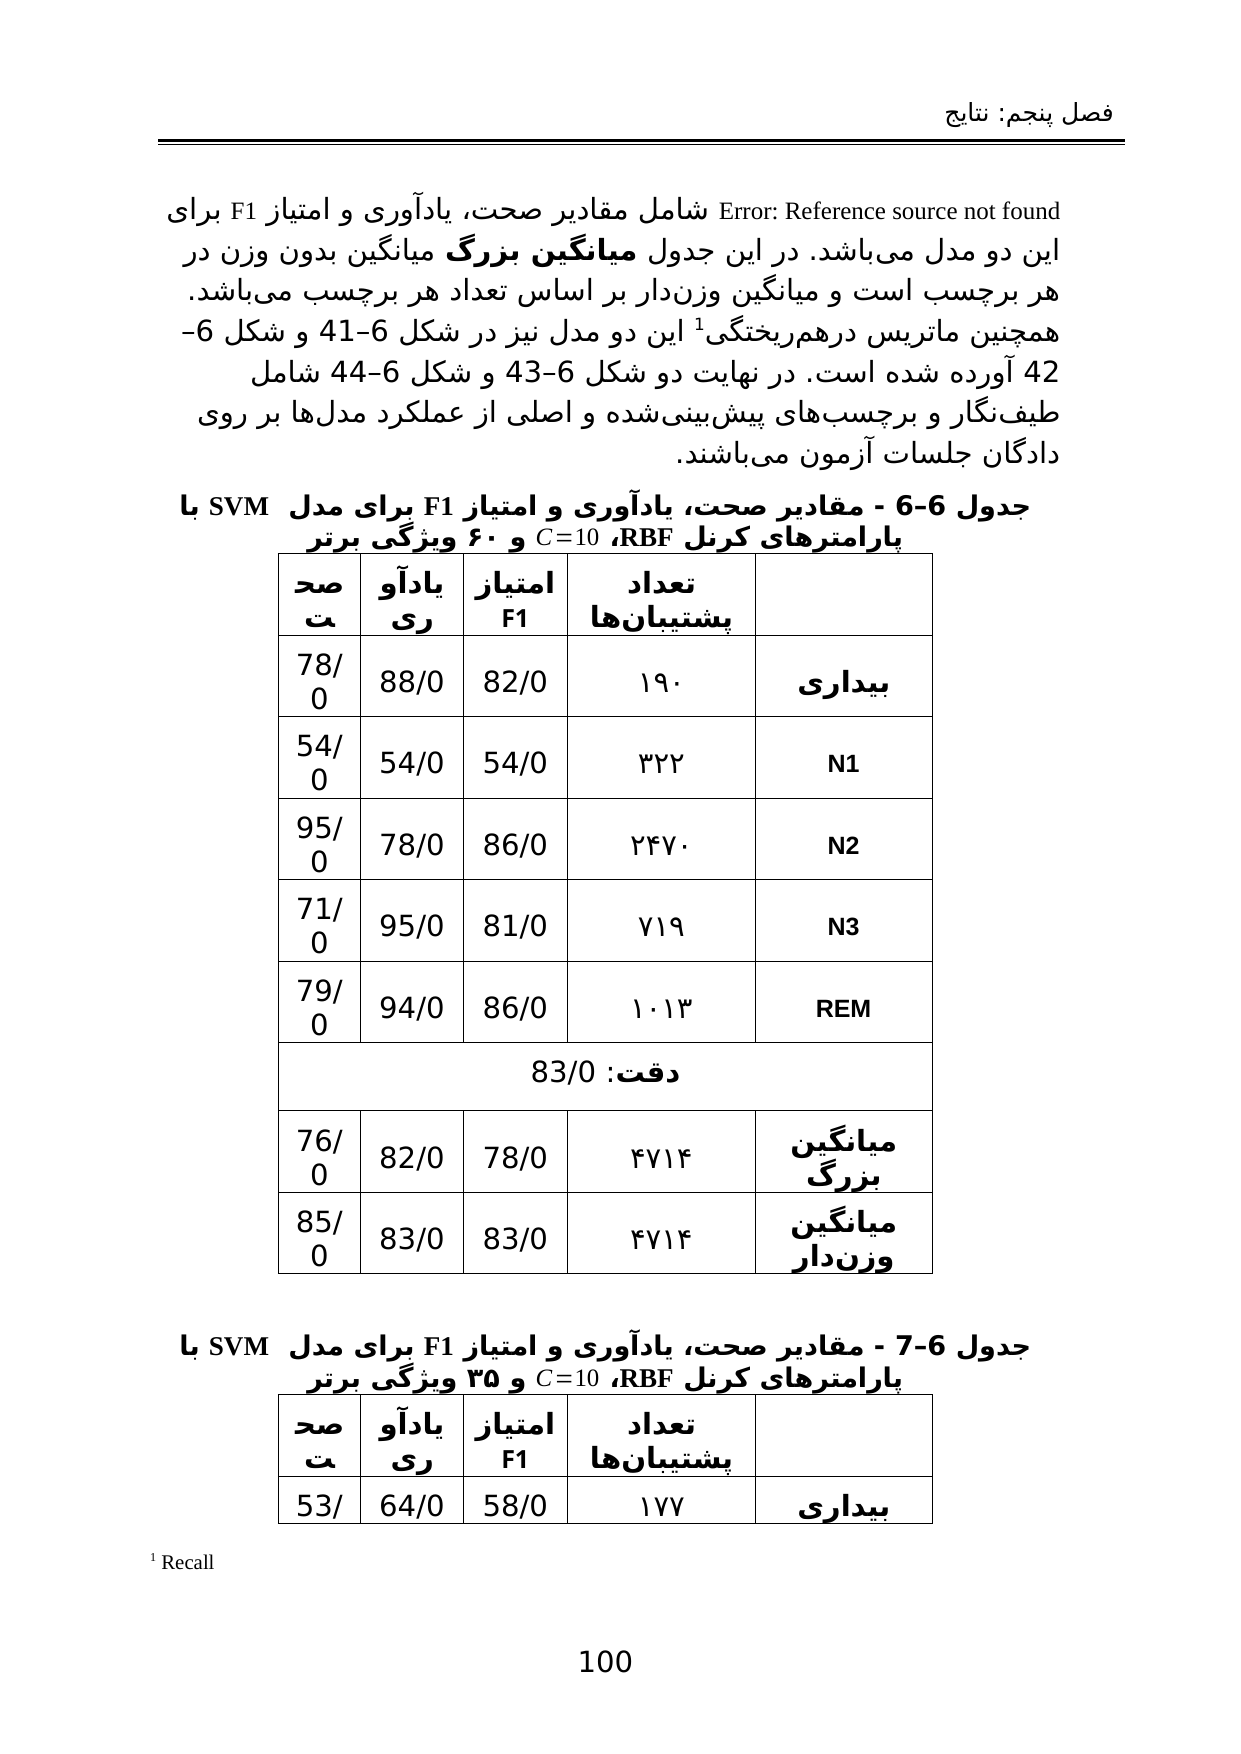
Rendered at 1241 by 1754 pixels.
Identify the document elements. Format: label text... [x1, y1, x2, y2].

table_header صحت [279, 554, 360, 635]
table_cell ۲۴۷۰ [568, 799, 755, 879]
table_cell ۴۷۱۴ [568, 1111, 755, 1192]
table_header امتیاز F1 [464, 554, 567, 635]
table_header تعداد پشتیبان‌ها [568, 1395, 755, 1476]
table_cell 79/0 [279, 962, 360, 1042]
table_cell 88/0 [361, 636, 463, 716]
table_cell ۱۷۷ [568, 1477, 755, 1523]
table_cell میانگین بزرگ [756, 1111, 932, 1192]
table_cell 64/0 [361, 1477, 463, 1523]
table_header [756, 1395, 932, 1476]
table_cell 95/0 [279, 799, 360, 879]
table_cell N2 [756, 799, 932, 879]
table_header یادآوری [361, 1395, 463, 1476]
table_header یادآوری [361, 554, 463, 635]
table_cell 54/0 [464, 717, 567, 798]
table_cell 78/0 [464, 1111, 567, 1192]
table_cell ۴۷۱۴ [568, 1193, 755, 1273]
table_cell ۱۰۱۳ [568, 962, 755, 1042]
table_cell N1 [756, 717, 932, 798]
table_cell 86/0 [464, 799, 567, 879]
table_cell 82/0 [464, 636, 567, 716]
table_cell N3 [756, 880, 932, 961]
table_header امتیاز F1 [464, 1395, 567, 1476]
table_cell 83/0 [361, 1193, 463, 1273]
table_cell 78/0 [361, 799, 463, 879]
table_cell 54/0 [279, 717, 360, 798]
table_cell REM [756, 962, 932, 1042]
table_cell 82/0 [361, 1111, 463, 1192]
table_cell 53/0 [279, 1477, 360, 1523]
table_cell دقت: 83/0 [279, 1043, 932, 1110]
table_header صحت [279, 1395, 360, 1476]
table_cell ۱۹۰ [568, 636, 755, 716]
table_cell 71/0 [279, 880, 360, 961]
table_cell 81/0 [464, 880, 567, 961]
table_header تعداد پشتیبان‌ها [568, 554, 755, 635]
table_cell 58/0 [464, 1477, 567, 1523]
table_cell ۷۱۹ [568, 880, 755, 961]
table_cell 95/0 [361, 880, 463, 961]
table_header [756, 554, 932, 635]
table_cell 78/0 [279, 636, 360, 716]
table_cell ۳۲۲ [568, 717, 755, 798]
table_cell 83/0 [464, 1193, 567, 1273]
table_cell بیداری [756, 636, 932, 716]
table_cell 85/0 [279, 1193, 360, 1273]
table_cell 94/0 [361, 962, 463, 1042]
table_cell 76/0 [279, 1111, 360, 1192]
table_cell 86/0 [464, 962, 567, 1042]
table_cell میانگین وزن‌دار [756, 1193, 932, 1273]
table_cell 54/0 [361, 717, 463, 798]
table_cell بیداری [756, 1477, 932, 1523]
